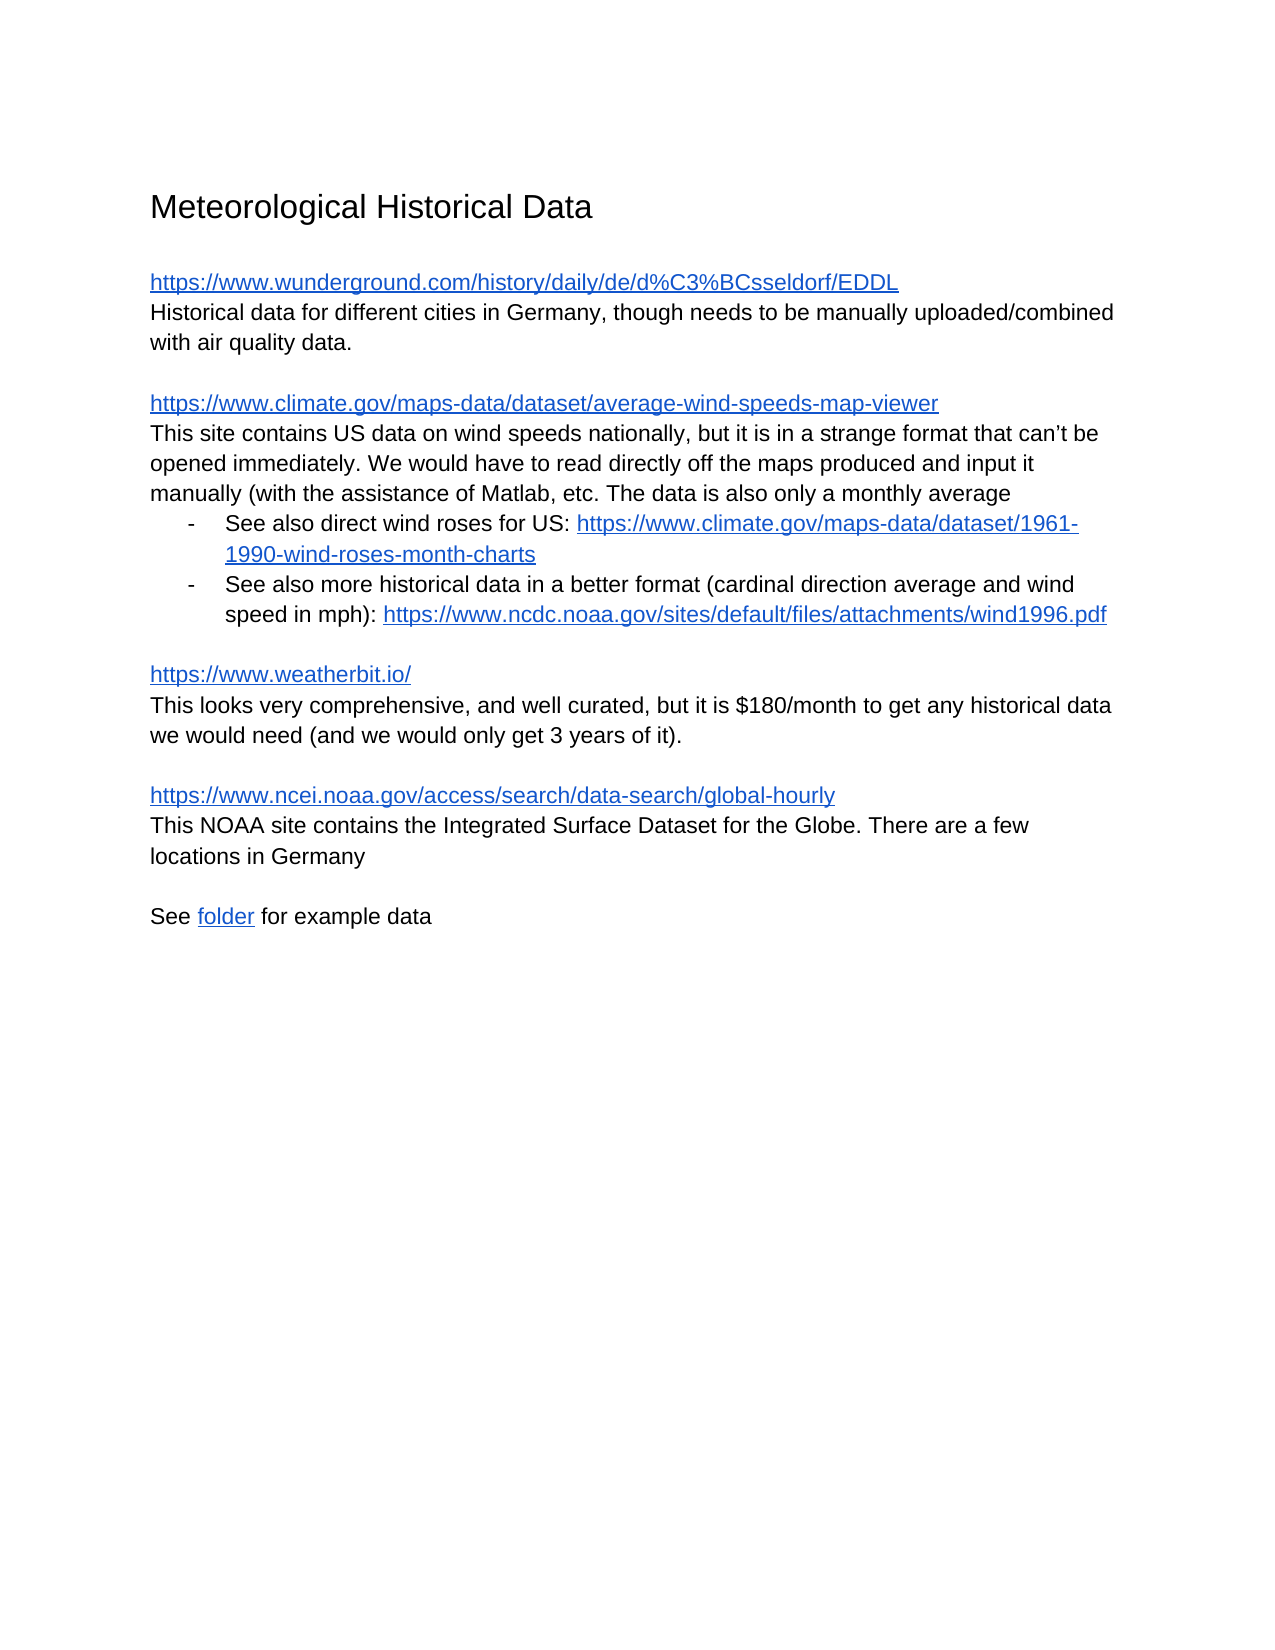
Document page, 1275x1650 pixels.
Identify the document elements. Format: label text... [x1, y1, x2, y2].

text This NOAA site contains the Integrated Surface Dataset for the Globe. There are a few locations in Germany [150, 812, 1125, 869]
text This looks very comprehensive, and well curated, but it is $180/month to get any historical data we would need (and we would only get 3 years of it). [150, 692, 1125, 748]
list See also direct wind roses for US: https://www.climate.gov/maps-data/dataset/1961-1990-wind-roses-month-charts [187, 510, 1125, 567]
text https://www.weatherbit.io/ [150, 661, 1125, 688]
text See folder for example data [150, 903, 1125, 929]
text Historical data for different cities in Germany, though needs to be manually uploaded/combined with air quality data. [150, 299, 1125, 355]
text https://www.wunderground.com/history/daily/de/d%C3%BCsseldorf/EDDL [150, 269, 1125, 295]
subtitle Meteorological Historical Data [150, 187, 1125, 226]
text https://www.ncei.noaa.gov/access/search/data-search/global-hourly [150, 782, 1125, 808]
text This site contains US data on wind speeds nationally, but it is in a strange format that can’t be opened immediately. We would have to read directly off the maps produced and input it manually (with the assistance of Matlab, etc. The data is also only a monthly average [150, 420, 1125, 506]
text https://www.climate.gov/maps-data/dataset/average-wind-speeds-map-viewer [150, 389, 1125, 416]
list See also more historical data in a better format (cardinal direction average and wind speed in mph): https://www.ncdc.noaa.gov/sites/default/files/attachments/wind1996.pdf [187, 571, 1125, 627]
